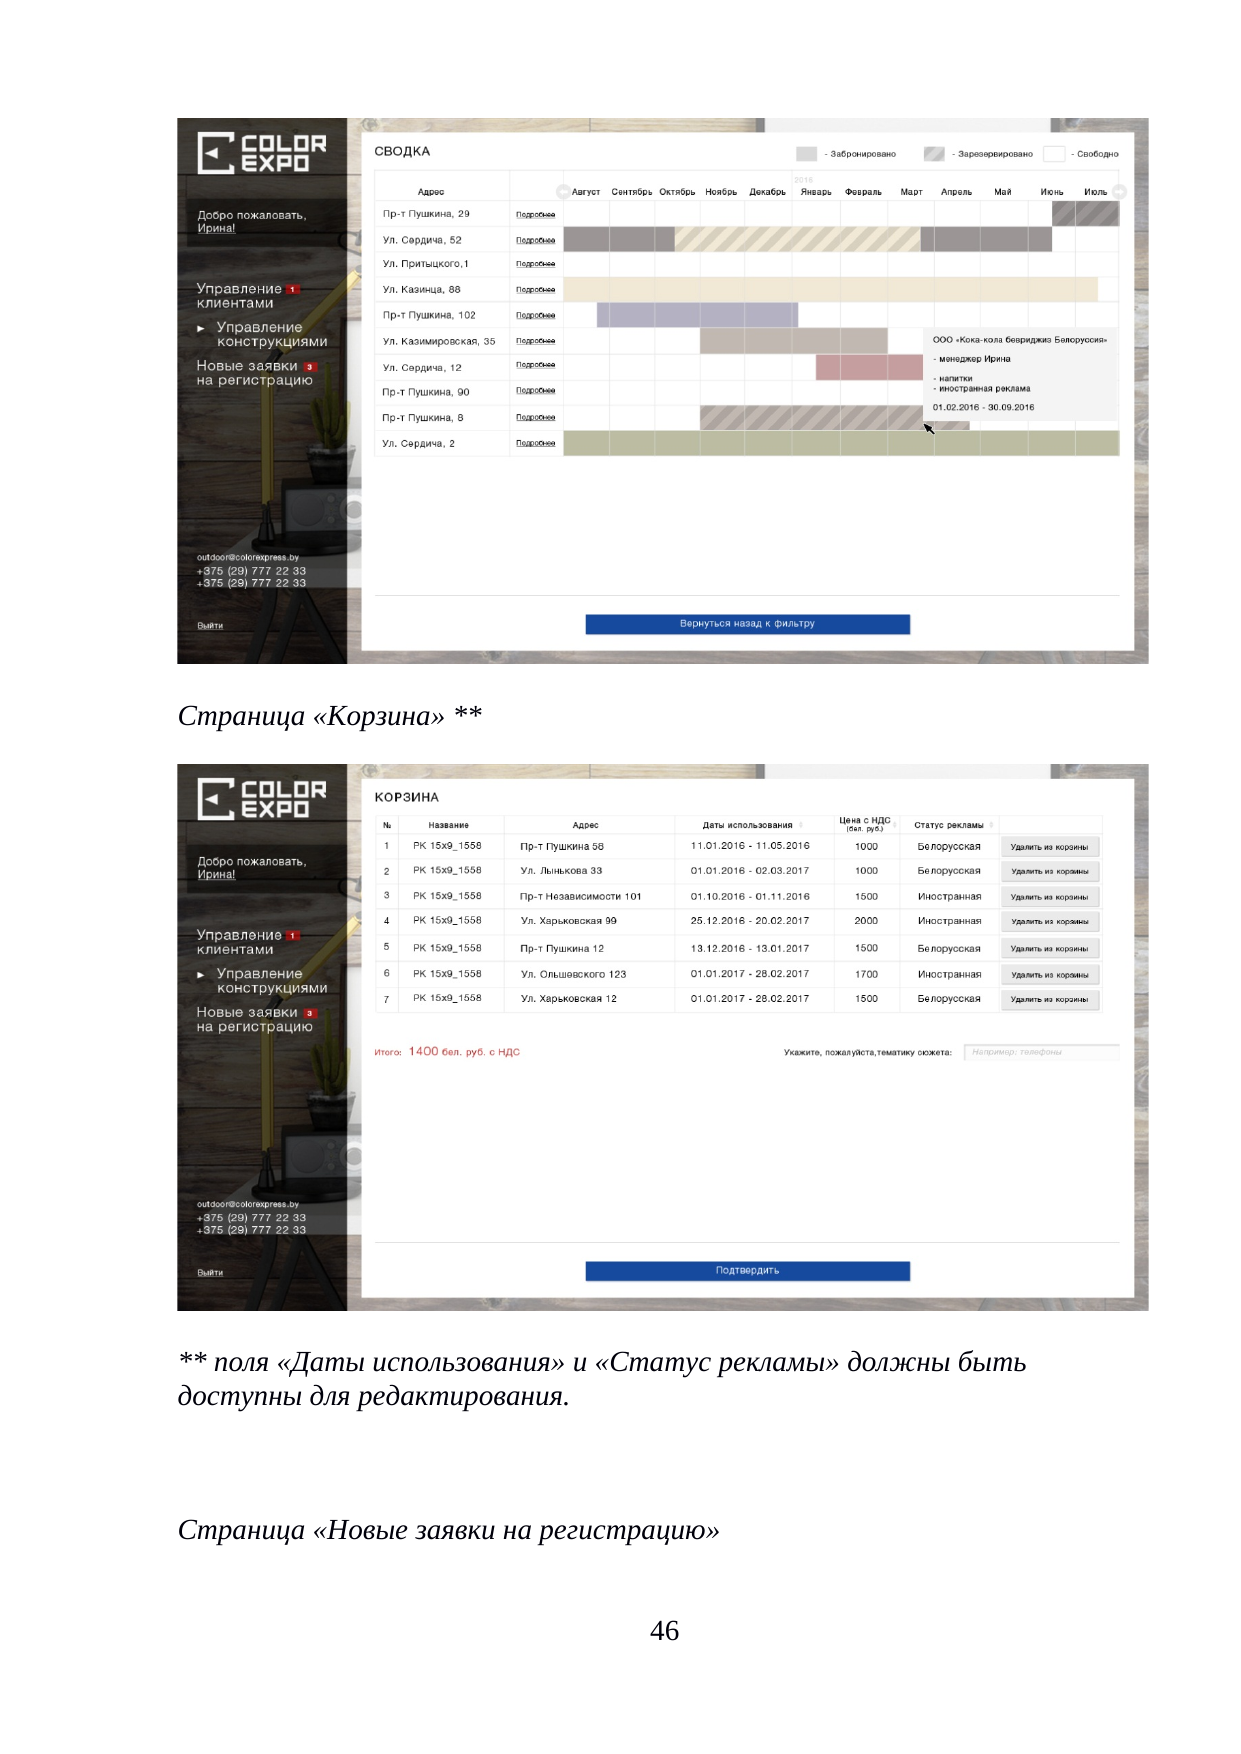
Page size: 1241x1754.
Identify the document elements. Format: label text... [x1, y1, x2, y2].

picture [177, 764, 1149, 1311]
text ** поля «Даты использования» и «Статус рекламы» должны быть доступны для редактирования. [177, 1344, 1152, 1411]
text Страница «Корзина» ** [177, 698, 1152, 731]
picture [177, 118, 1149, 664]
text Страница «Новые заявки на регистрацию» [177, 1512, 1152, 1545]
